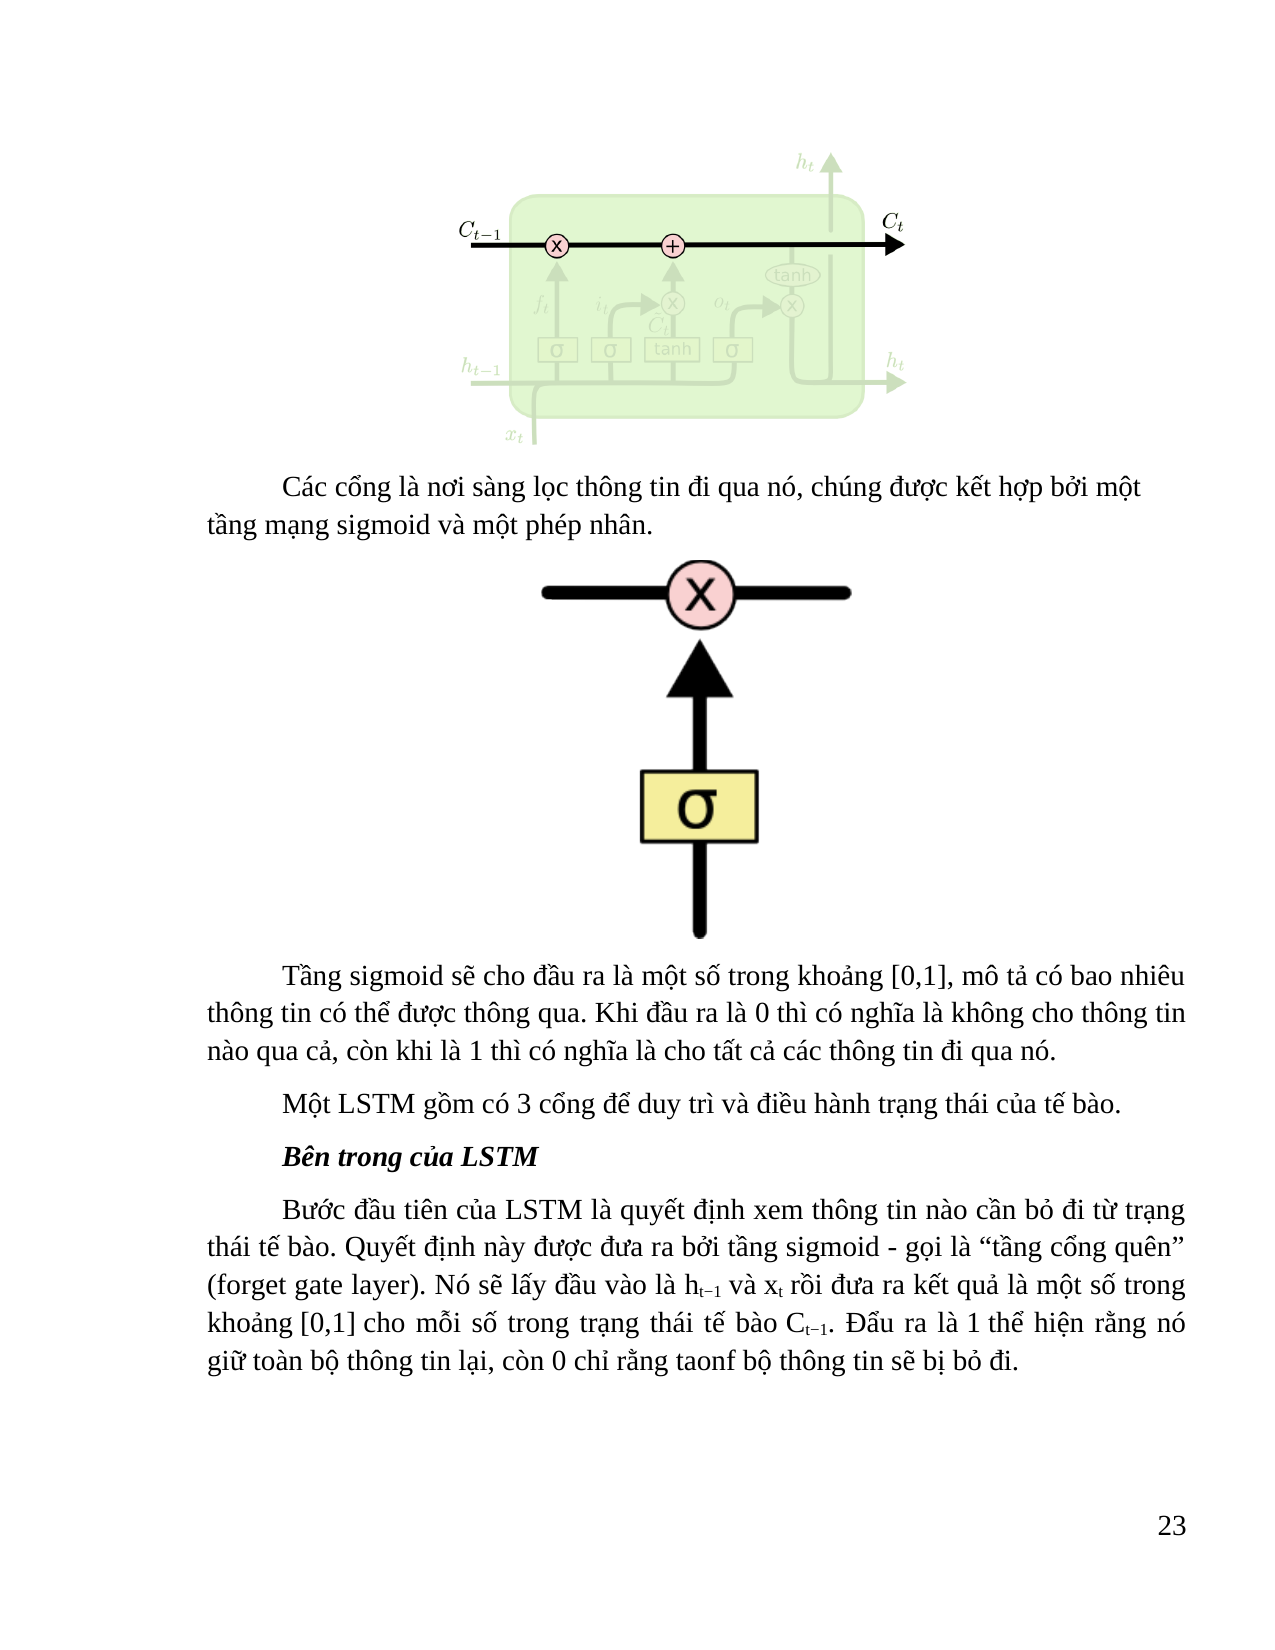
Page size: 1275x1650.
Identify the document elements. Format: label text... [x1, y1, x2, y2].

text Bên trong của LSTM [207, 1139, 1186, 1172]
text Tầng sigmoid sẽ cho đầu ra là một số trong khoảng [0,1], mô tả có bao nhiêu thông tin có thể được thông qua. Khi đầu ra là 0 thì có nghĩa là không cho thông tin nào qua cả, còn khi là 1 thì có nghĩa là cho tất cả các thông tin đi qua nó. [207, 958, 1186, 1067]
text Bước đầu tiên của LSTM là quyết định xem thông tin nào cần bỏ đi từ trạng thái tế bào. Quyết định này được đưa ra bởi tầng sigmoid - gọi là “tầng cổng quên” (forget gate layer). Nó sẽ lấy đầu vào là ht−1​ và xt​ rồi đưa ra kết quả là một số trong khoảng [0,1] cho mỗi số trong trạng thái tế bào Ct−1​. Đẩu ra là 1 thể hiện rằng nó giữ toàn bộ thông tin lại, còn 0 chỉ rằng taonf bộ thông tin sẽ bị bỏ đi. [207, 1192, 1186, 1377]
text Một LSTM gồm có 3 cổng để duy trì và điều hành trạng thái của tế bào. [207, 1086, 1186, 1120]
picture [541, 560, 852, 939]
text Các cổng là nơi sàng lọc thông tin đi qua nó, chúng được kết hợp bởi một tầng mạng sigmoid và một phép nhân. [207, 469, 1186, 541]
picture [206, 147, 1187, 451]
